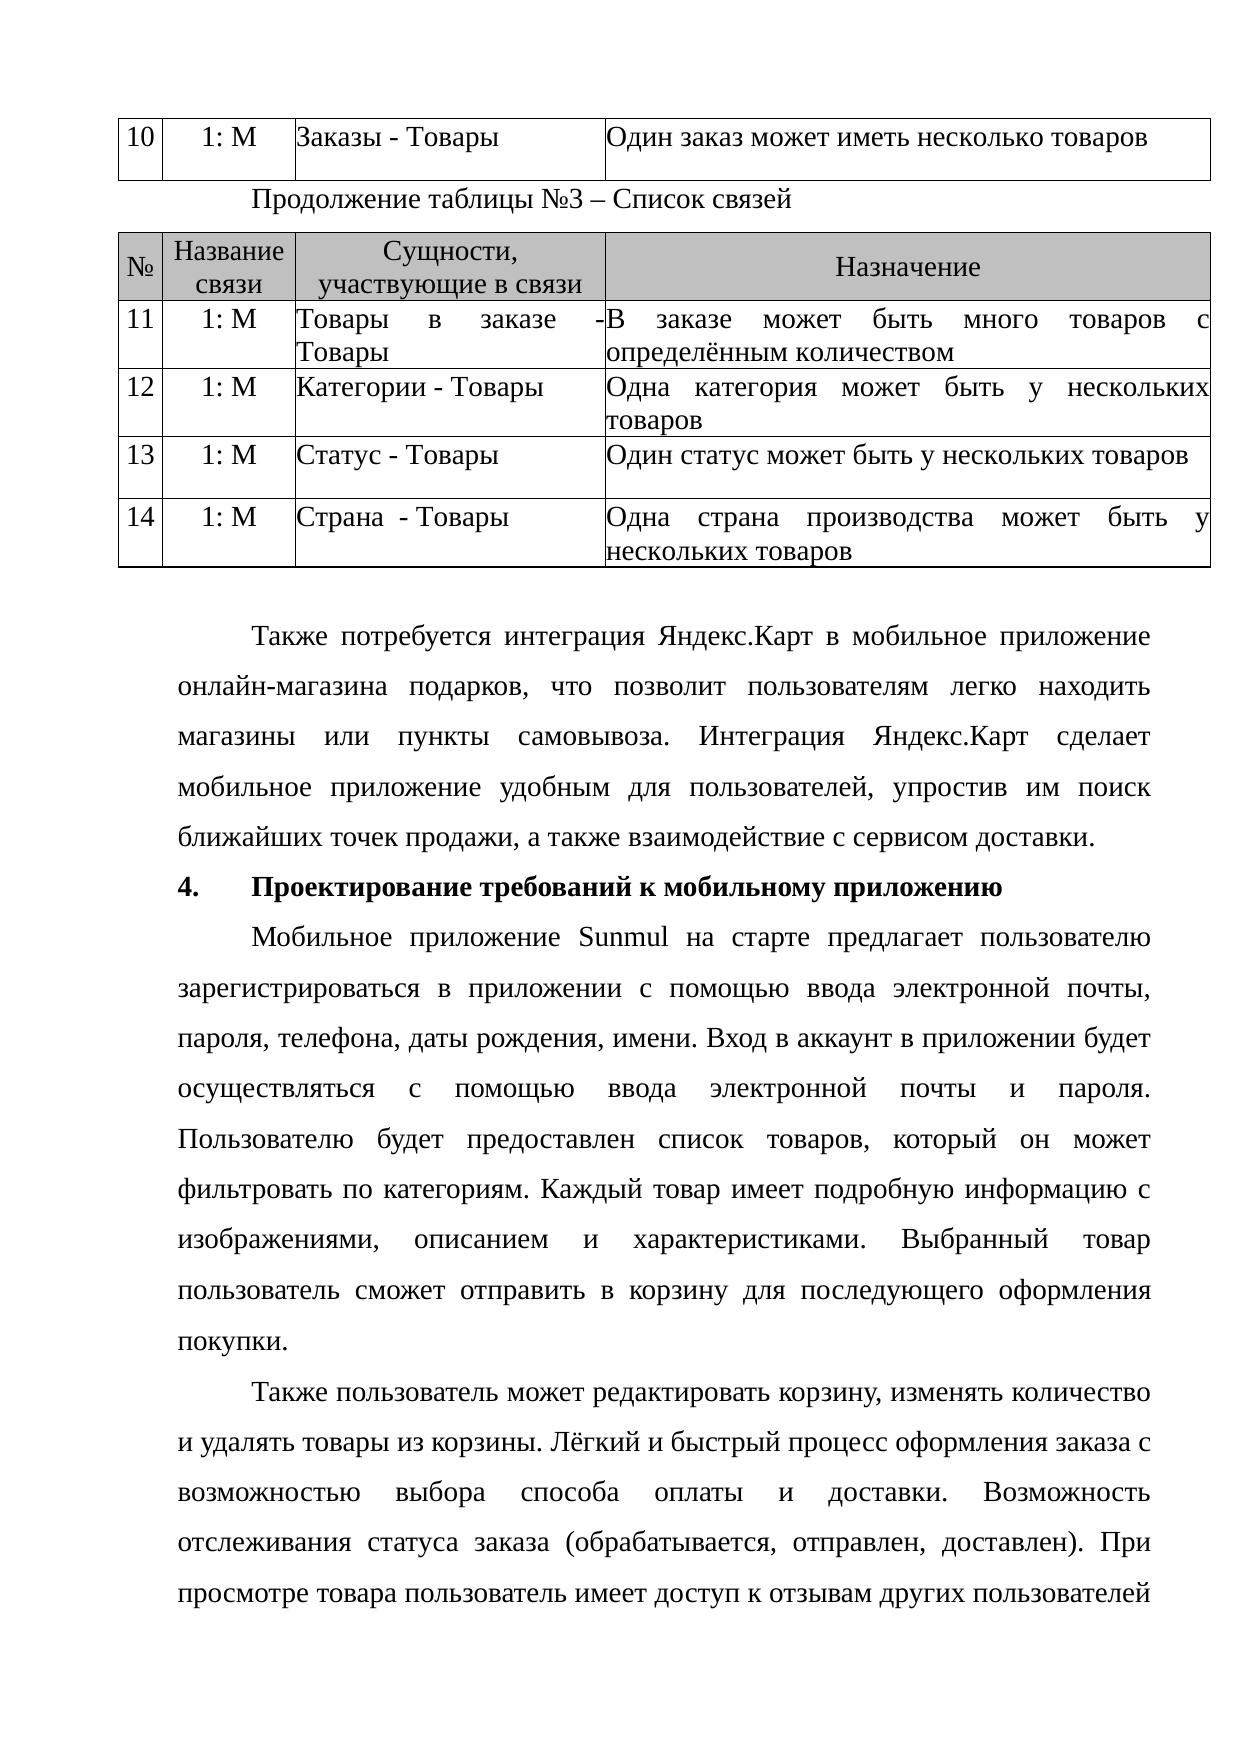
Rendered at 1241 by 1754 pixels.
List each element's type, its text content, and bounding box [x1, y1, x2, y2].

table_cell 1: М [163, 369, 295, 436]
table_header № [119, 233, 162, 300]
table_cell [606, 119, 1210, 180]
table_cell 1: М [163, 437, 295, 498]
table_cell 1: М [163, 301, 295, 368]
table_cell В заказе может быть много товаров с определённым количеством [606, 301, 1210, 368]
table_cell 13 [119, 437, 162, 498]
table_cell Одна категория может быть у нескольких товаров [606, 369, 1210, 436]
table_cell Статус - Товары [296, 437, 605, 498]
table_header Название связи [163, 233, 295, 300]
list Проектирование требований к мобильному приложению [177, 869, 1152, 903]
table_cell Заказы - Товары [296, 119, 605, 180]
list Мобильное приложение Sunmul на старте предлагает пользователю зарегистрироваться в приложении с помощью ввода электронной почты, пароля, телефона, даты рождения, имени. Вход в аккаунт в приложении будет осуществляться с помощью ввода электронной почты и пароля. Пользователю будет предоставлен список товаров, который он может фильтровать по категориям. Каждый товар имеет подробную информацию с изображениями, описанием и характеристиками. Выбранный товар пользователь сможет отправить в корзину для последующего оформления покупки. [177, 919, 1152, 1357]
table_header Сущности, участвующие в связи [296, 233, 605, 300]
table_cell 1: М [163, 499, 295, 566]
table_cell 1: М [163, 119, 295, 180]
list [177, 1374, 1152, 1608]
table_cell Категории - Товары [296, 369, 605, 436]
table_cell Товары в заказе - Товары [296, 301, 605, 368]
text Также потребуется интеграция Яндекс.Карт в мобильное приложение онлайн-магазина подарков, что позволит пользователям легко находить магазины или пункты самовывоза. Интеграция Яндекс.Карт сделает мобильное приложение удобным для пользователей, упростив им поиск ближайших точек продажи, а также взаимодействие с сервисом доставки. [177, 618, 1152, 852]
table_cell Одна страна производства может быть у нескольких товаров [606, 499, 1210, 566]
table_header Назначение [606, 233, 1210, 300]
text Продолжение таблицы №3 – Список связей [177, 181, 1152, 215]
table_cell 12 [119, 369, 162, 436]
table_cell Страна - Товары [296, 499, 605, 566]
table_cell Один статус может быть у нескольких товаров [606, 437, 1210, 498]
table_cell 11 [119, 301, 162, 368]
table_cell 14 [119, 499, 162, 566]
table_cell 10 [119, 119, 162, 180]
